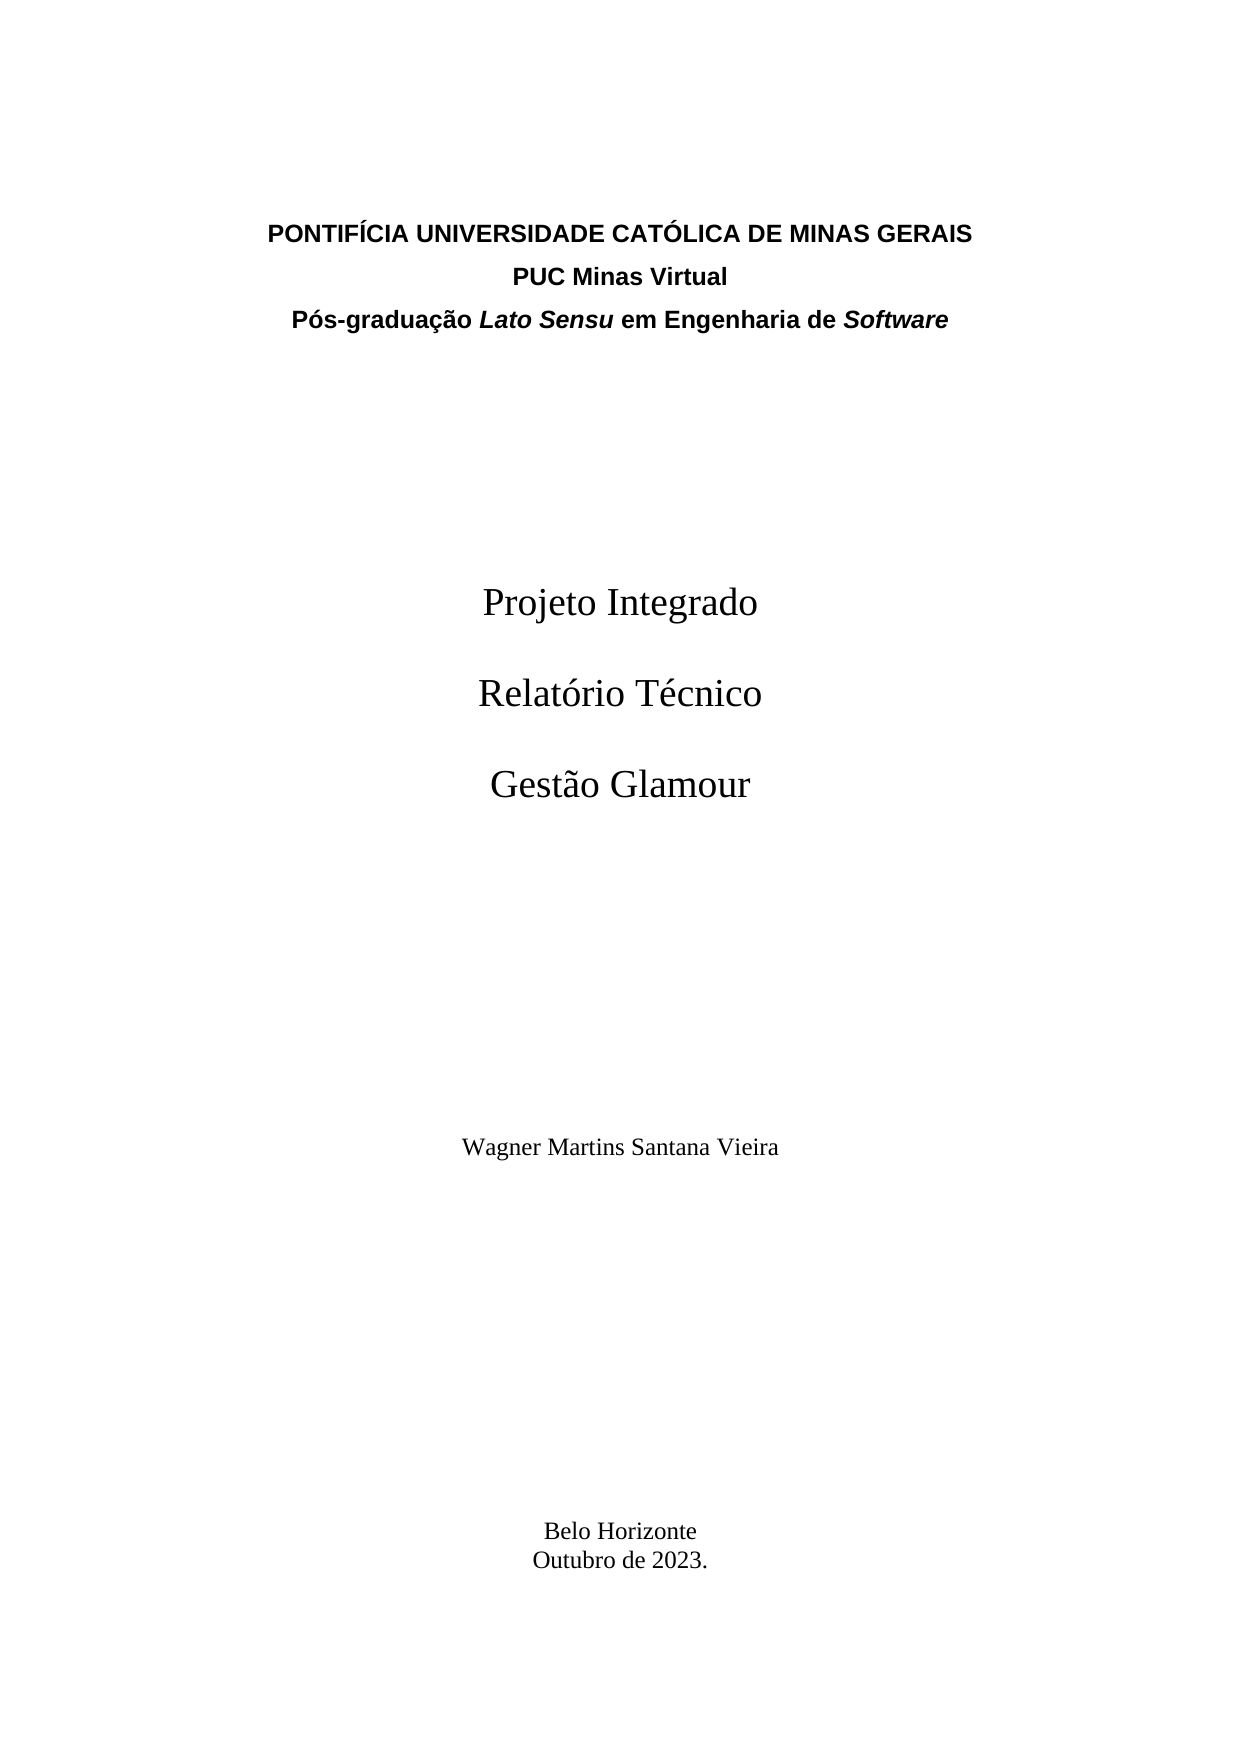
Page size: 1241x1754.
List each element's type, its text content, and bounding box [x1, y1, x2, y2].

text PONTIFÍCIA UNIVERSIDADE CATÓLICA DE MINAS GERAIS [187, 219, 1053, 248]
text PUC Minas Virtual [187, 262, 1053, 291]
text Projeto Integrado [187, 579, 1053, 624]
text Wagner Martins Santana Vieira [187, 1132, 1053, 1161]
text Relatório Técnico [187, 670, 1053, 715]
text Outubro de 2023. [187, 1545, 1053, 1574]
text Gestão Glamour [187, 761, 1053, 806]
text Belo Horizonte [187, 1516, 1053, 1545]
text Pós-graduação Lato Sensu em Engenharia de Software [187, 305, 1053, 370]
